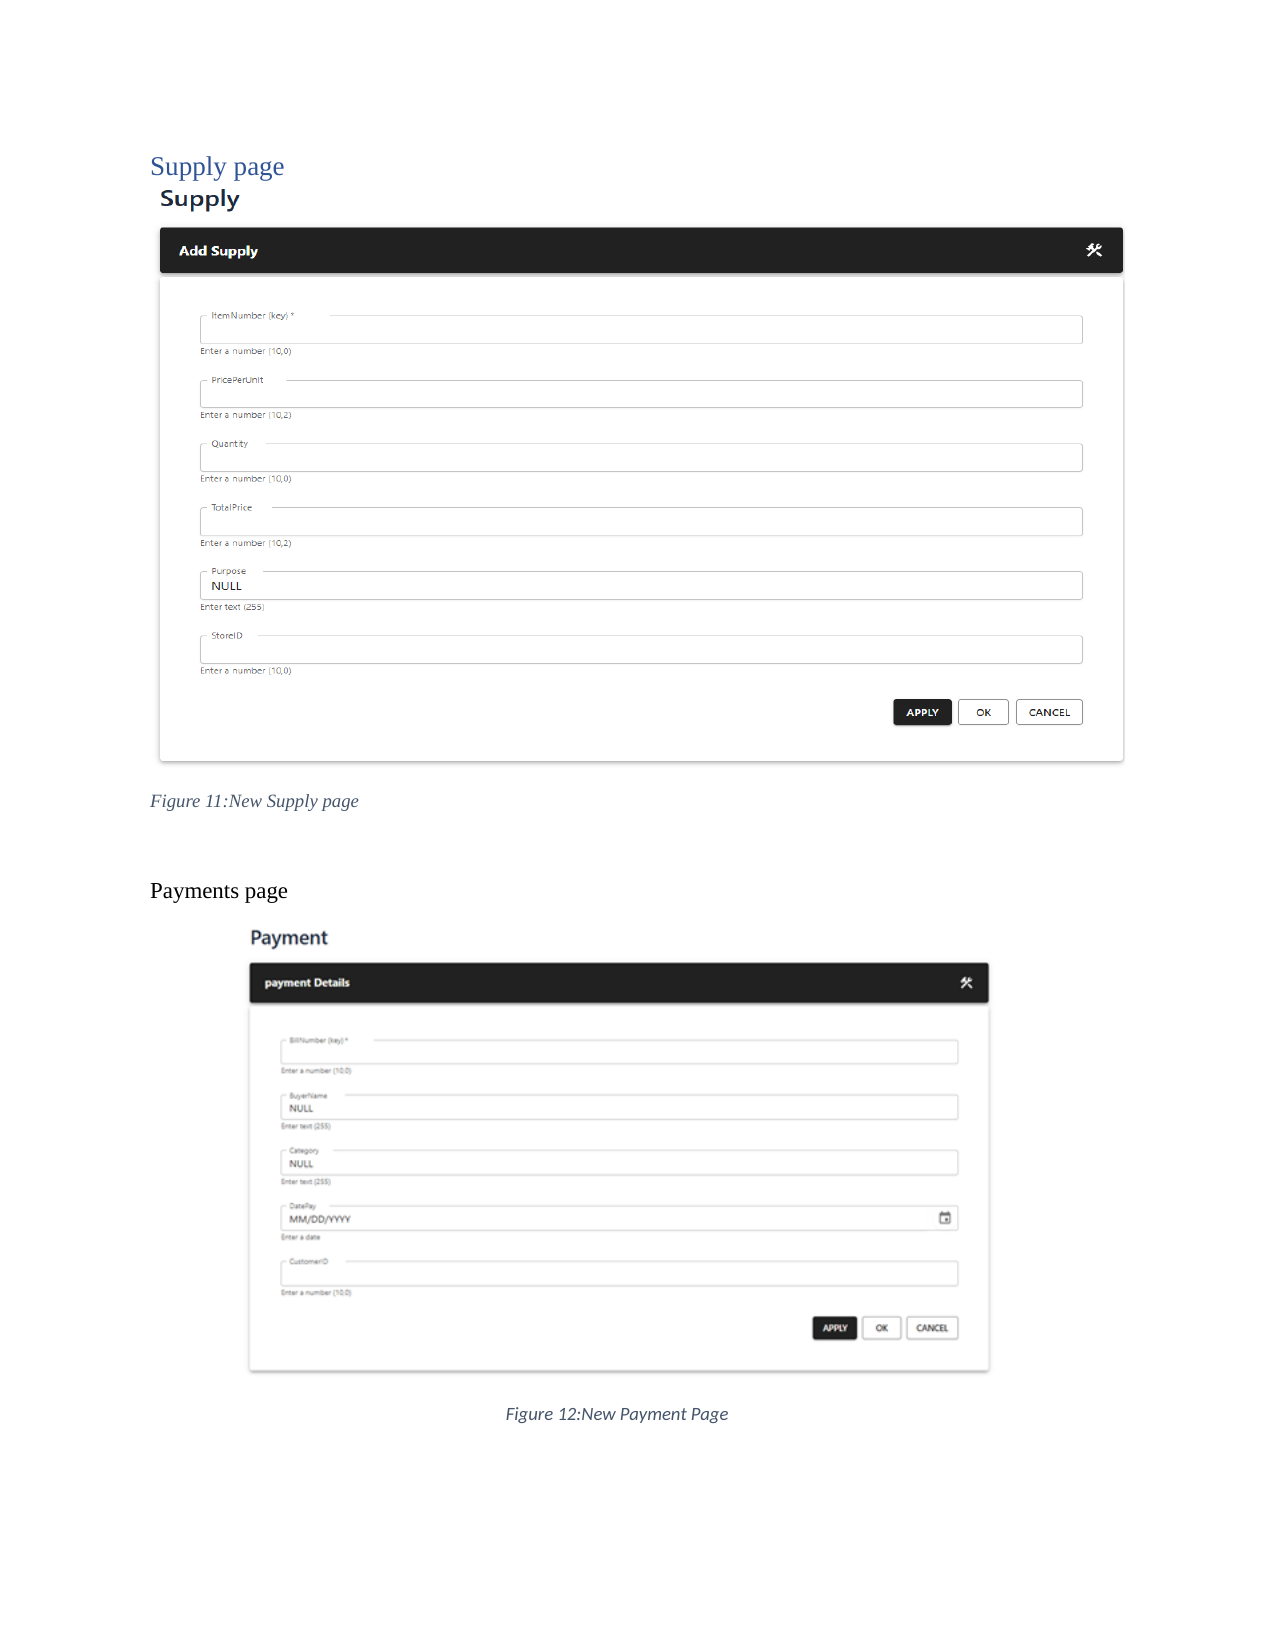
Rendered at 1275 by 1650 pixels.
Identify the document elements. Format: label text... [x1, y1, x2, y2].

picture [227, 913, 1008, 1398]
text Payments page [150, 877, 1125, 904]
picture [150, 183, 1125, 771]
subtitle Supply page [150, 150, 1125, 181]
text Figure 11:New Supply page [150, 790, 1125, 811]
